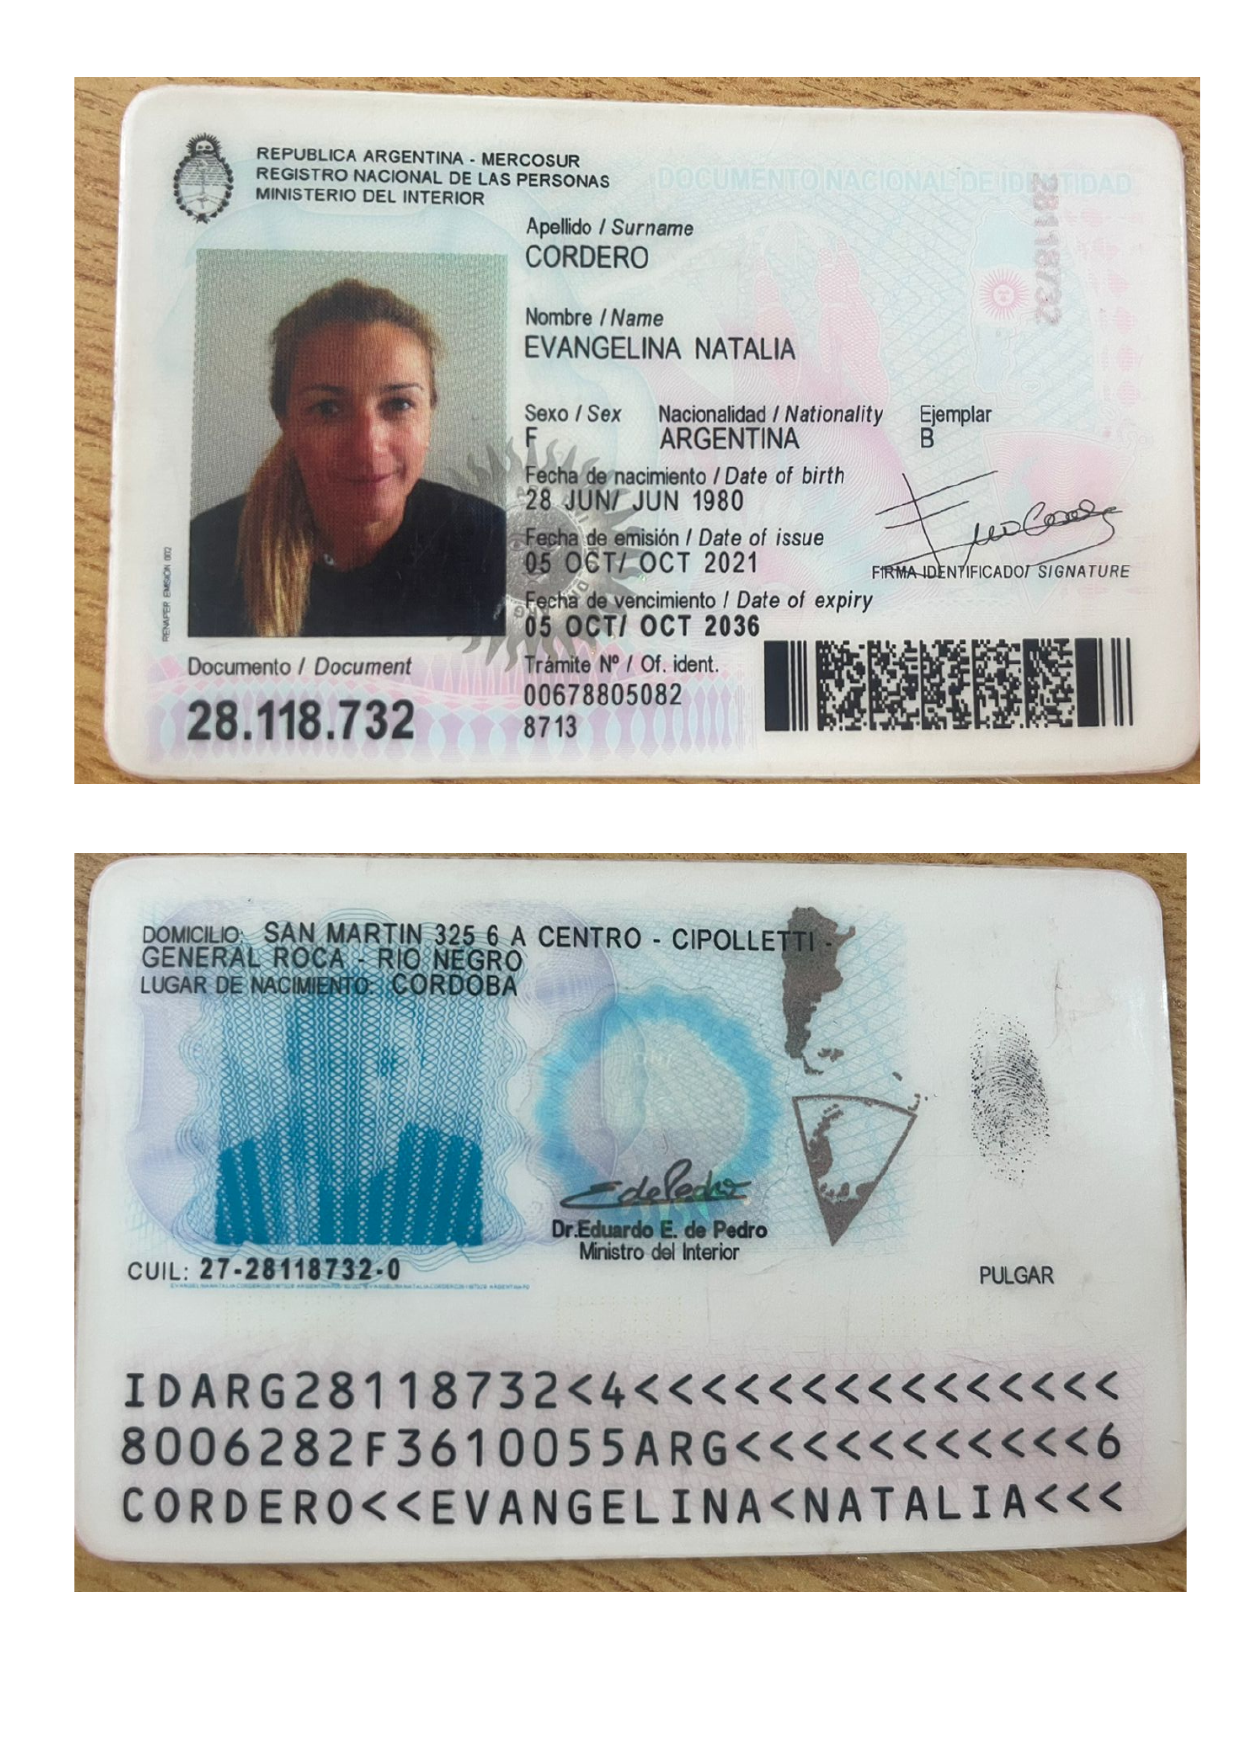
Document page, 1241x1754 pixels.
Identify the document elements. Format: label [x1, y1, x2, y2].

picture [74, 77, 1201, 784]
picture [74, 853, 1187, 1592]
